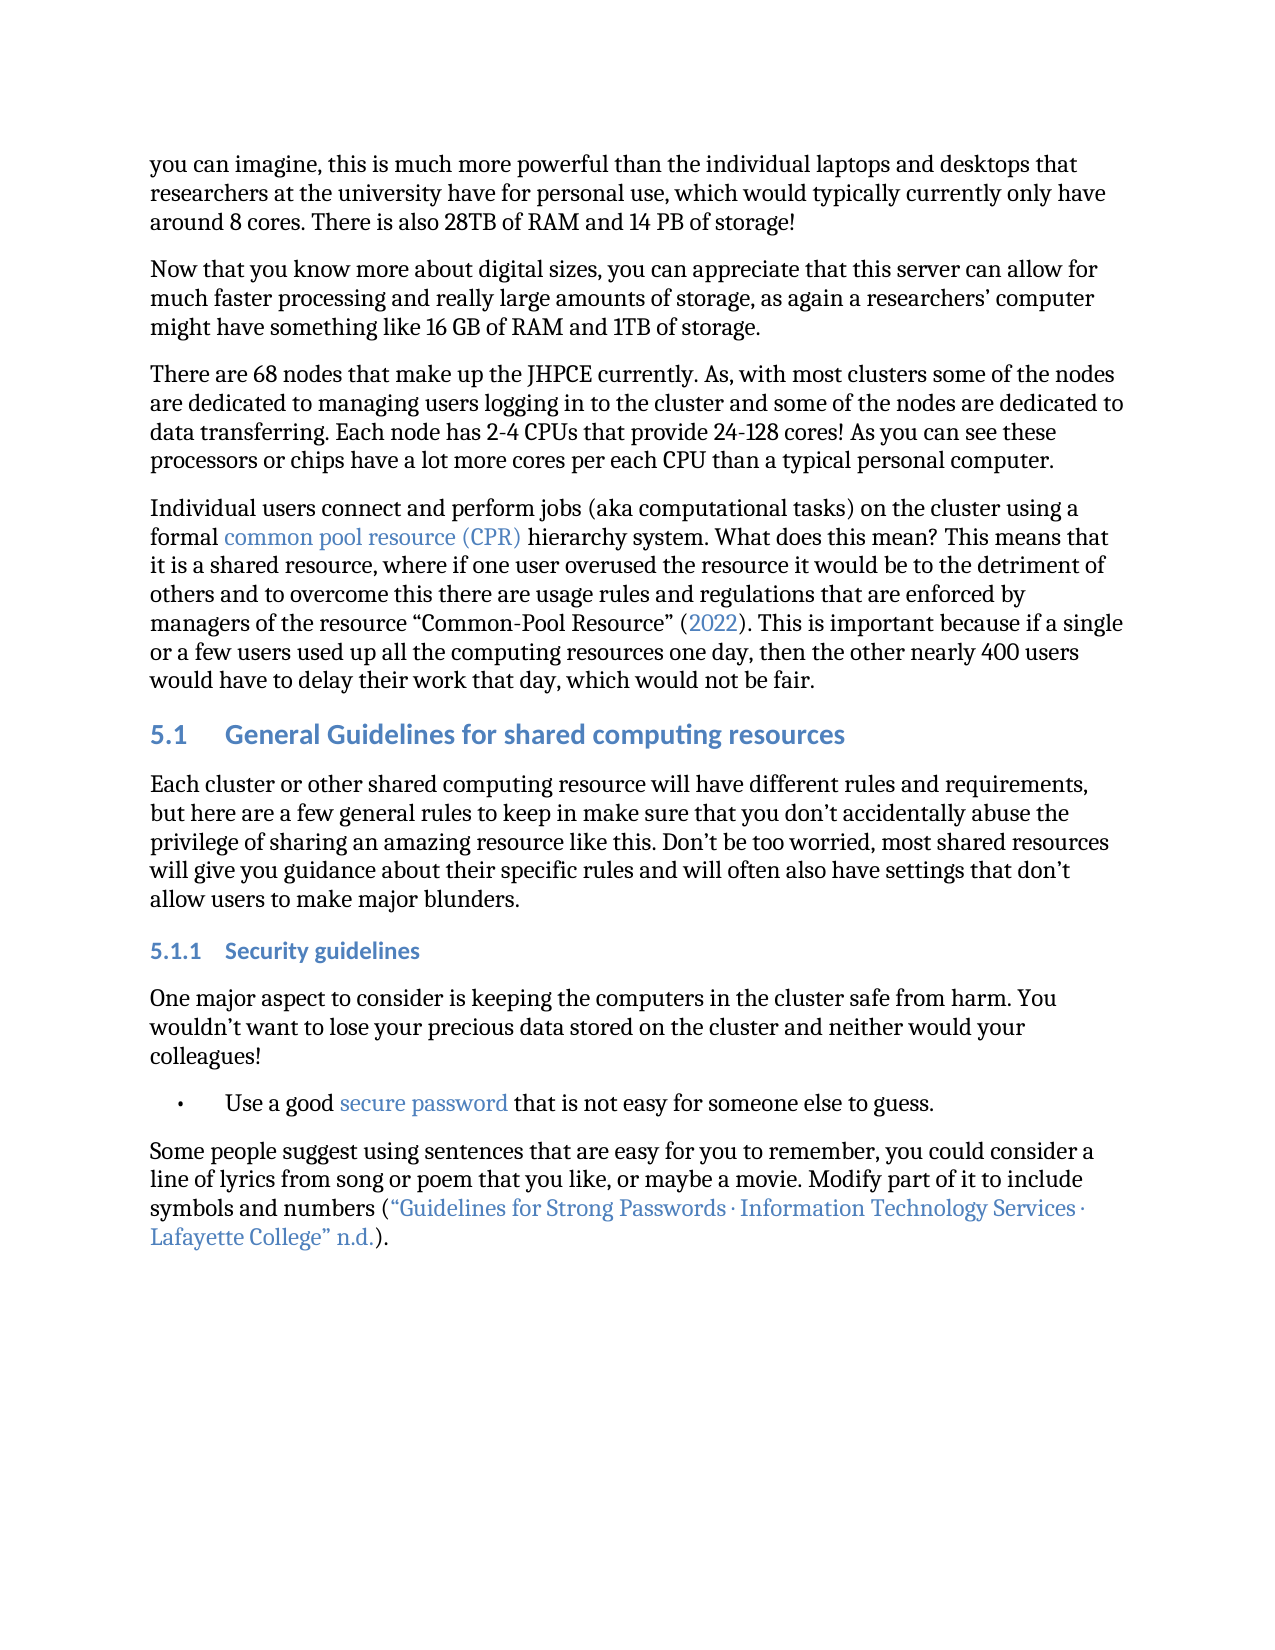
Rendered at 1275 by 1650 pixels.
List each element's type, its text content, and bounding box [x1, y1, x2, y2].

subtitle 5.1 General Guidelines for shared computing resources [150, 716, 1125, 751]
text One major aspect to consider is keeping the computers in the cluster safe from harm. You wouldn’t want to lose your precious data stored on the cluster and neither would your colleagues! [150, 984, 1125, 1070]
text Each cluster or other shared computing resource will have different rules and requirements, but here are a few general rules to keep in make sure that you don’t accidentally abuse the privilege of sharing an amazing resource like this. Don’t be too worried, most shared resources will give you guidance about their specific rules and will often also have settings that don’t allow users to make major blunders. [150, 770, 1125, 914]
subtitle 5.1.1 Security guidelines [150, 935, 1125, 965]
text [150, 150, 1125, 236]
text Now that you know more about digital sizes, you can appreciate that this server can allow for much faster processing and really large amounts of storage, as again a researchers’ computer might have something like 16 GB of RAM and 1TB of storage. [150, 255, 1125, 341]
list Use a good secure password that is not easy for someone else to guess. [175, 1089, 1125, 1118]
text There are 68 nodes that make up the JHPCE currently. As, with most clusters some of the nodes are dedicated to managing users logging in to the cluster and some of the nodes are dedicated to data transferring. Each node has 2-4 CPUs that provide 24-128 cores! As you can see these processors or chips have a lot more cores per each CPU than a typical personal computer. [150, 360, 1125, 475]
text Some people suggest using sentences that are easy for you to remember, you could consider a line of lyrics from song or poem that you like, or maybe a movie. Modify part of it to include symbols and numbers (“Guidelines for Strong Passwords · Information Technology Services · Lafayette College” n.d.). [150, 1137, 1125, 1252]
text Individual users connect and perform jobs (aka computational tasks) on the cluster using a formal common pool resource (CPR) hierarchy system. What does this mean? This means that it is a shared resource, where if one user overused the resource it would be to the detriment of others and to overcome this there are usage rules and regulations that are enforced by managers of the resource “Common-Pool Resource” (2022). This is important because if a single or a few users used up all the computing resources one day, then the other nearly 400 users would have to delay their work that day, which would not be fair. [150, 494, 1125, 695]
